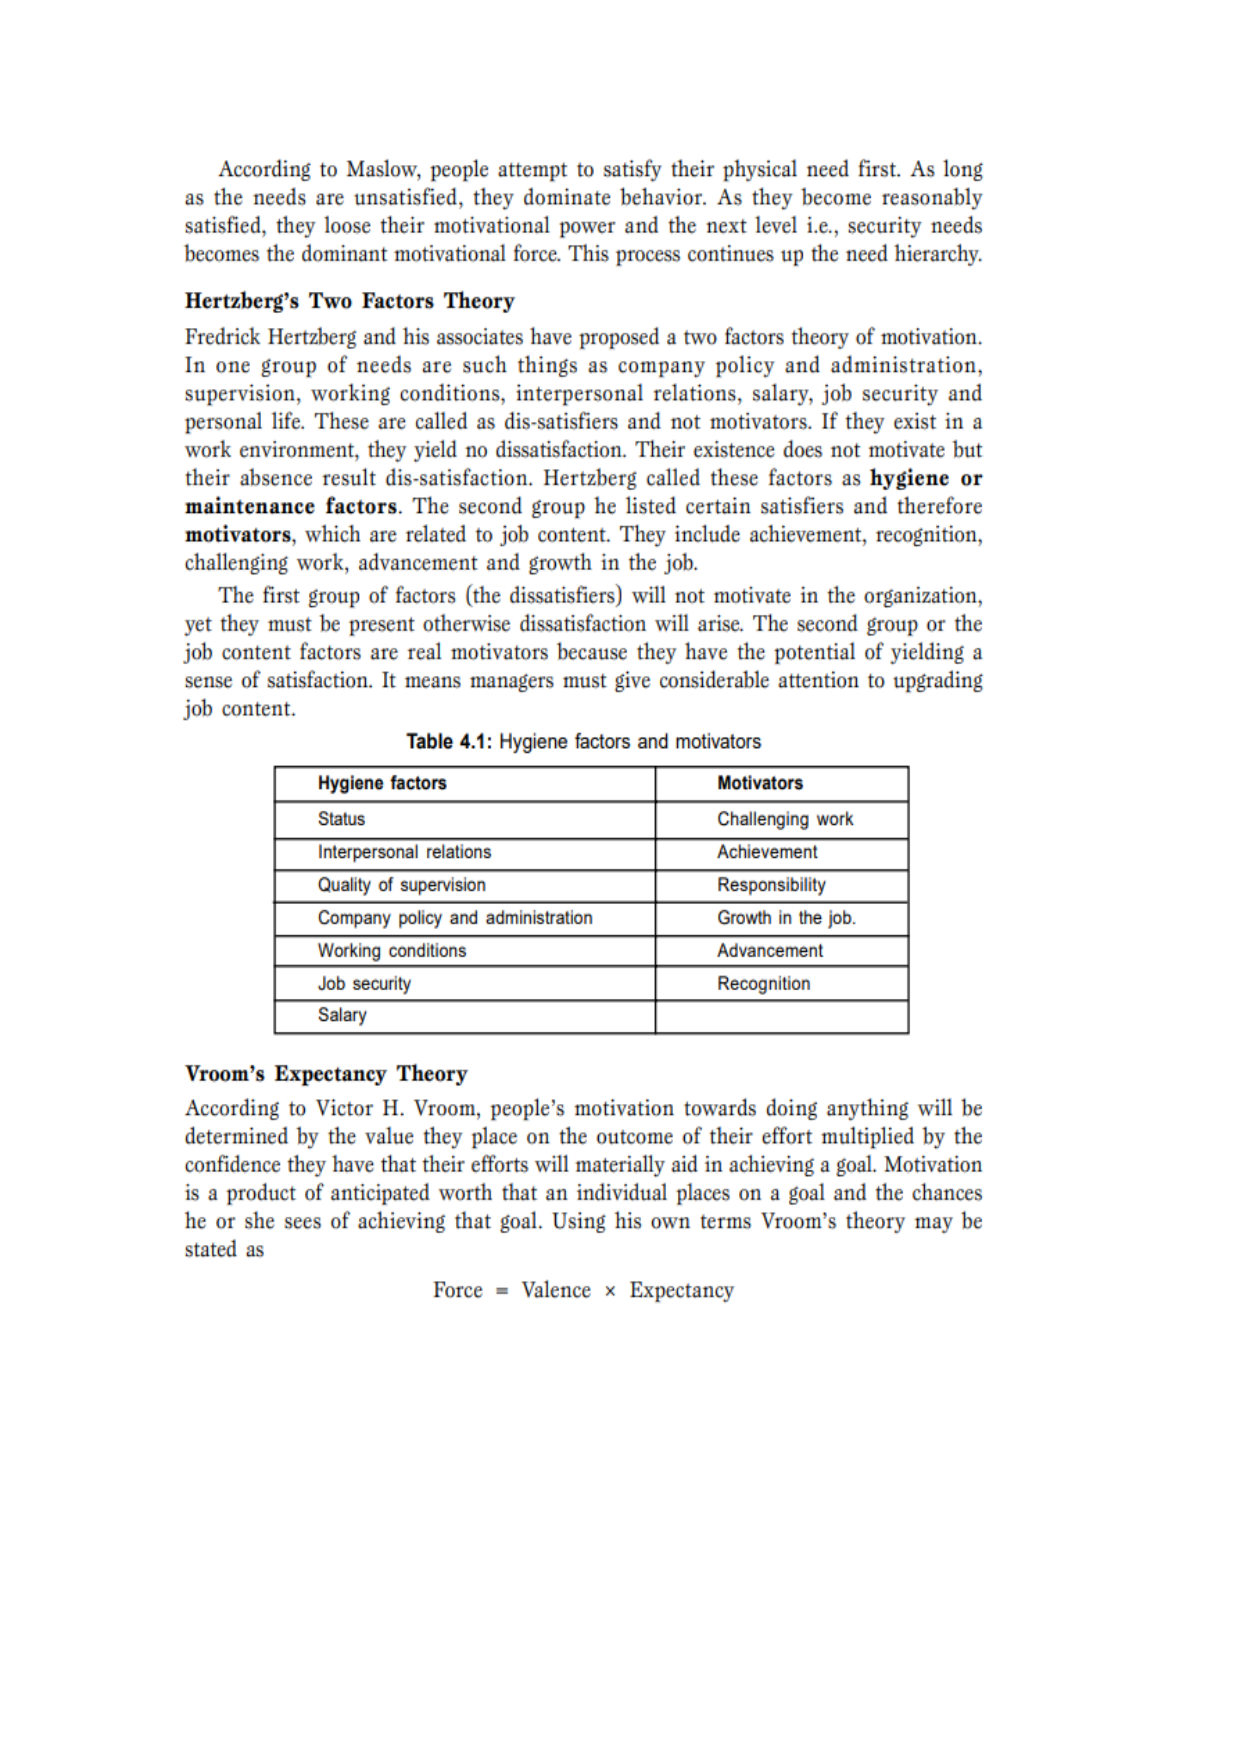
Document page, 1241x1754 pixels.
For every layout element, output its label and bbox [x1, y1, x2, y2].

picture [150, 150, 1007, 1326]
